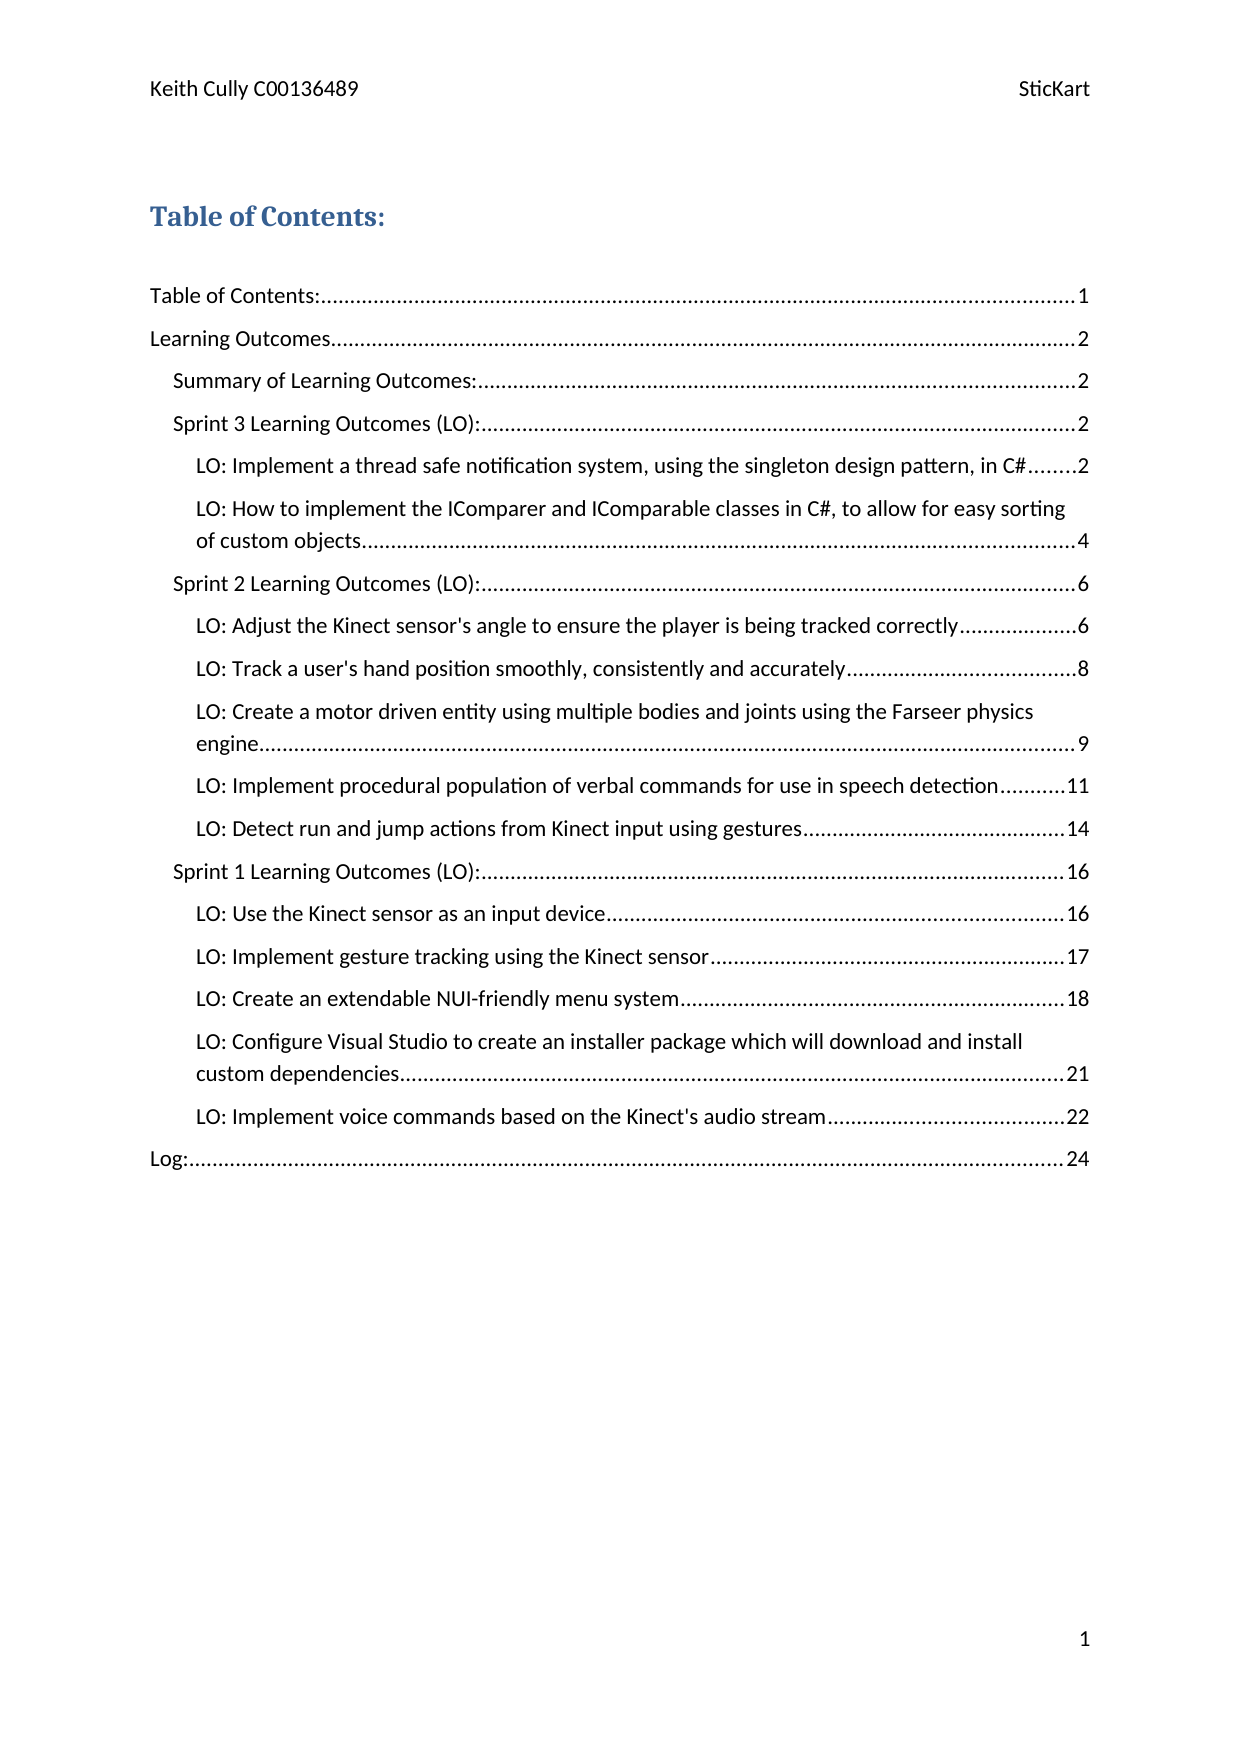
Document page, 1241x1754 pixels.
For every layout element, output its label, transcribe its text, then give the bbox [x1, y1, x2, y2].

text LO: Create an extendable NUI-friendly menu system 18 [196, 984, 1090, 1013]
text Sprint 1 Learning Outcomes (LO): 16 [173, 857, 1090, 885]
text LO: Implement gesture tracking using the Kinect sensor 17 [196, 942, 1090, 970]
text Table of Contents: 1 [150, 281, 1090, 309]
text LO: How to implement the IComparer and IComparable classes in C#, to allow for easy sorting of custom objects 4 [196, 494, 1090, 554]
subtitle Table of Contents: [150, 200, 1090, 233]
text LO: Create a motor driven entity using multiple bodies and joints using the Farseer physics engine 9 [196, 697, 1090, 757]
text Log: 24 [150, 1144, 1090, 1173]
text LO: Use the Kinect sensor as an input device 16 [196, 899, 1090, 927]
text Sprint 2 Learning Outcomes (LO): 6 [173, 569, 1090, 597]
text LO: Implement procedural population of verbal commands for use in speech detection 11 [196, 772, 1090, 799]
text Summary of Learning Outcomes: 2 [173, 366, 1090, 394]
text Sprint 3 Learning Outcomes (LO): 2 [173, 409, 1090, 437]
text Learning Outcomes 2 [150, 324, 1090, 352]
text LO: Configure Visual Studio to create an installer package which will download and install custom dependencies 21 [196, 1027, 1090, 1087]
text LO: Implement a thread safe notification system, using the singleton design pattern, in C# 2 [196, 452, 1090, 479]
text LO: Track a user's hand position smoothly, consistently and accurately 8 [196, 654, 1090, 682]
text LO: Implement voice commands based on the Kinect's audio stream 22 [196, 1102, 1090, 1130]
text LO: Adjust the Kinect sensor's angle to ensure the player is being tracked correctly 6 [196, 612, 1090, 639]
text LO: Detect run and jump actions from Kinect input using gestures 14 [196, 814, 1090, 842]
